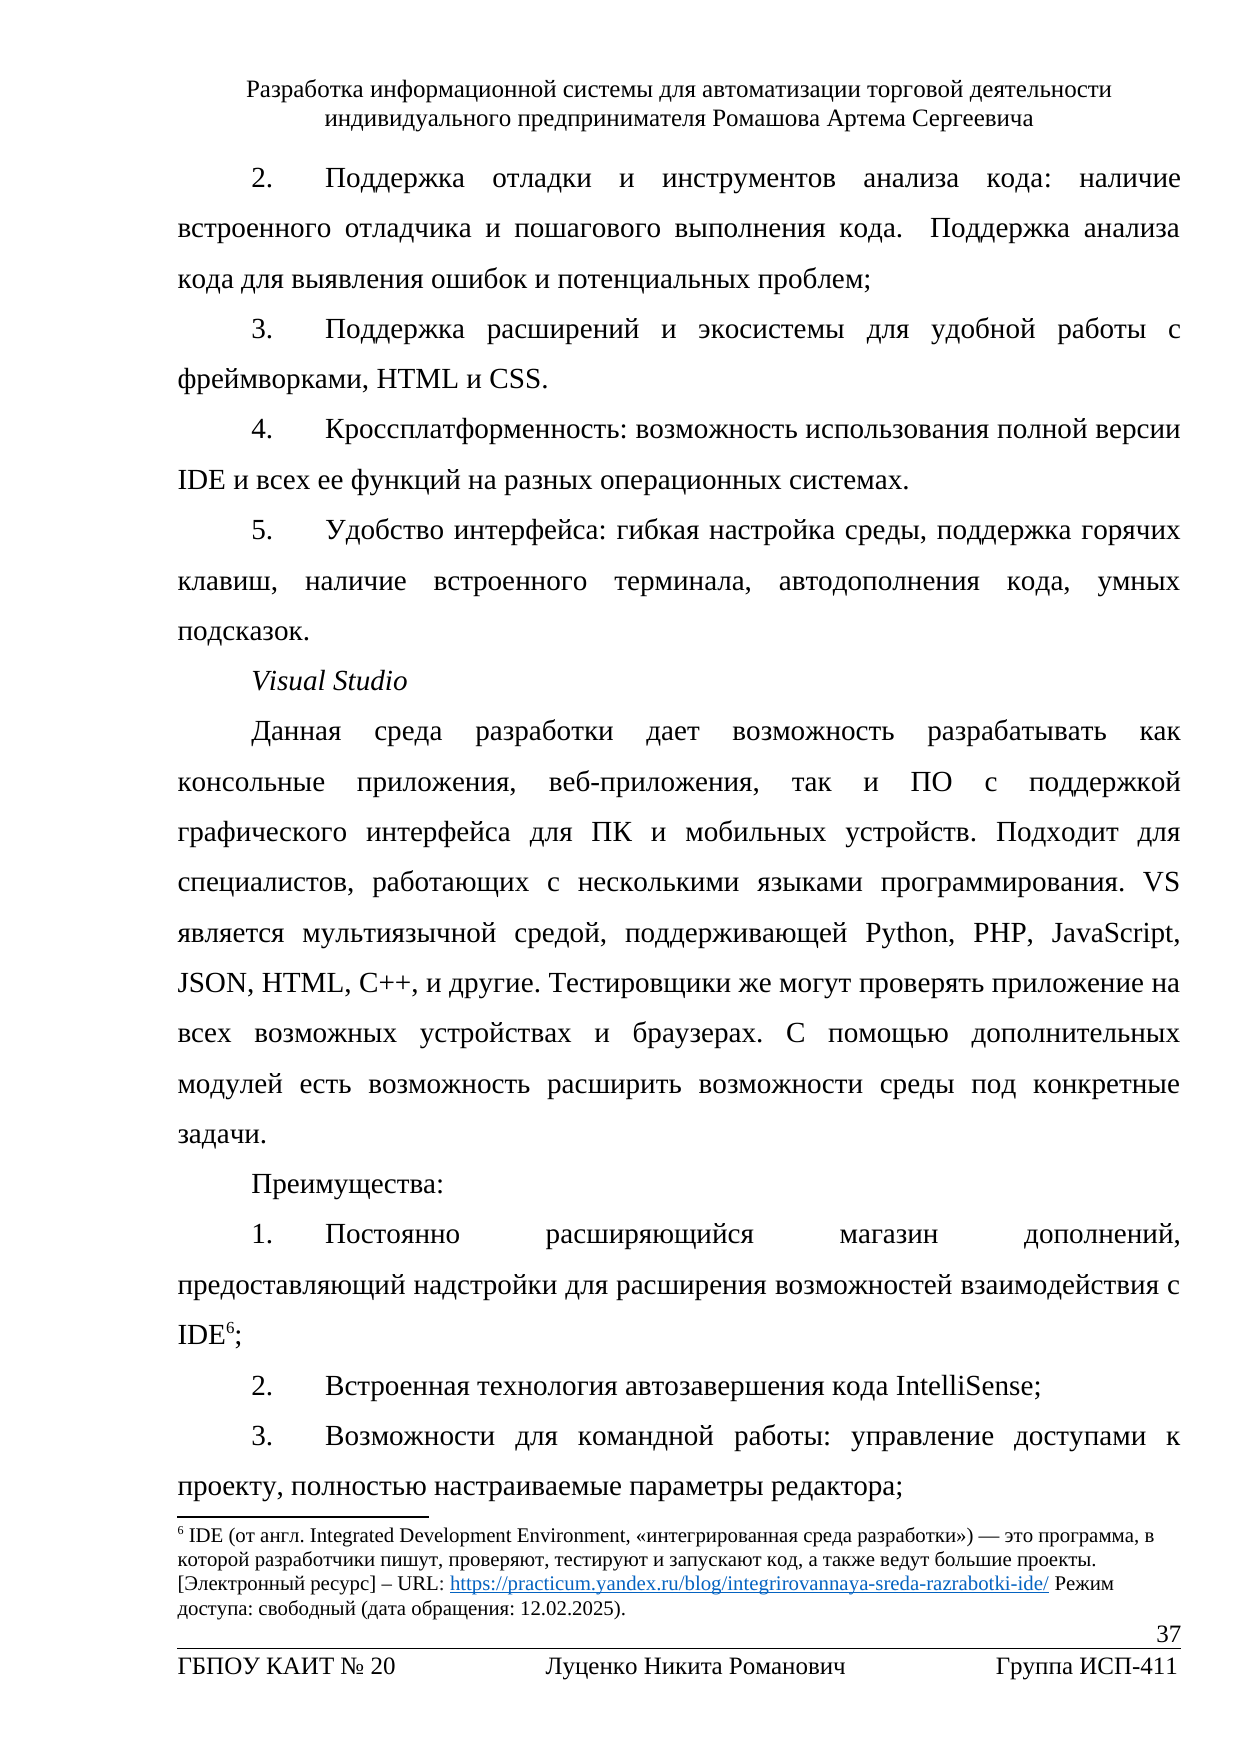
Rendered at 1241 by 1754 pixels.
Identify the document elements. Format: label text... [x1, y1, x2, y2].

list Поддержка отладки и инструментов анализа кода: наличие встроенного отладчика и пошагового выполнения кода. Поддержка анализа кода для выявления ошибок и потенциальных проблем; [177, 160, 1181, 294]
list Поддержка расширений и экосистемы для удобной работы с фреймворками, HTML и СSS. [177, 311, 1181, 395]
list Встроенная технология автозавершения кода IntelliSense; [177, 1368, 1181, 1401]
list Удобство интерфейса: гибкая настройка среды, поддержка горячих клавиш, наличие встроенного терминала, автодополнения кода, умных подсказок. [177, 512, 1181, 646]
list Кроссплатформенность: возможность использования полной версии IDE и всех ее функций на разных операционных системах. [177, 412, 1181, 496]
text Преимущества: [177, 1166, 1181, 1200]
list Возможности для командной работы: управление доступами к проекту, полностью настраиваемые параметры редактора; [177, 1418, 1181, 1502]
text Данная среда разработки дает возможность разрабатывать как консольные приложения, веб-приложения, так и ПО с поддержкой графического интерфейса для ПК и мобильных устройств. Подходит для специалистов, работающих с несколькими языками программирования. VS является мультиязычной средой, поддерживающей Python, PHP, JavaScript, JSON, HTML, C++, и другие. Тестировщики же могут проверять приложение на всех возможных устройствах и браузерах. С помощью дополнительных модулей есть возможность расширить возможности среды под конкретные задачи. [177, 713, 1181, 1149]
text Visual Studio [177, 663, 1181, 697]
list Постоянно расширяющийся магазин дополнений, предоставляющий надстройки для расширения возможностей взаимодействия с IDE; [177, 1217, 1181, 1351]
